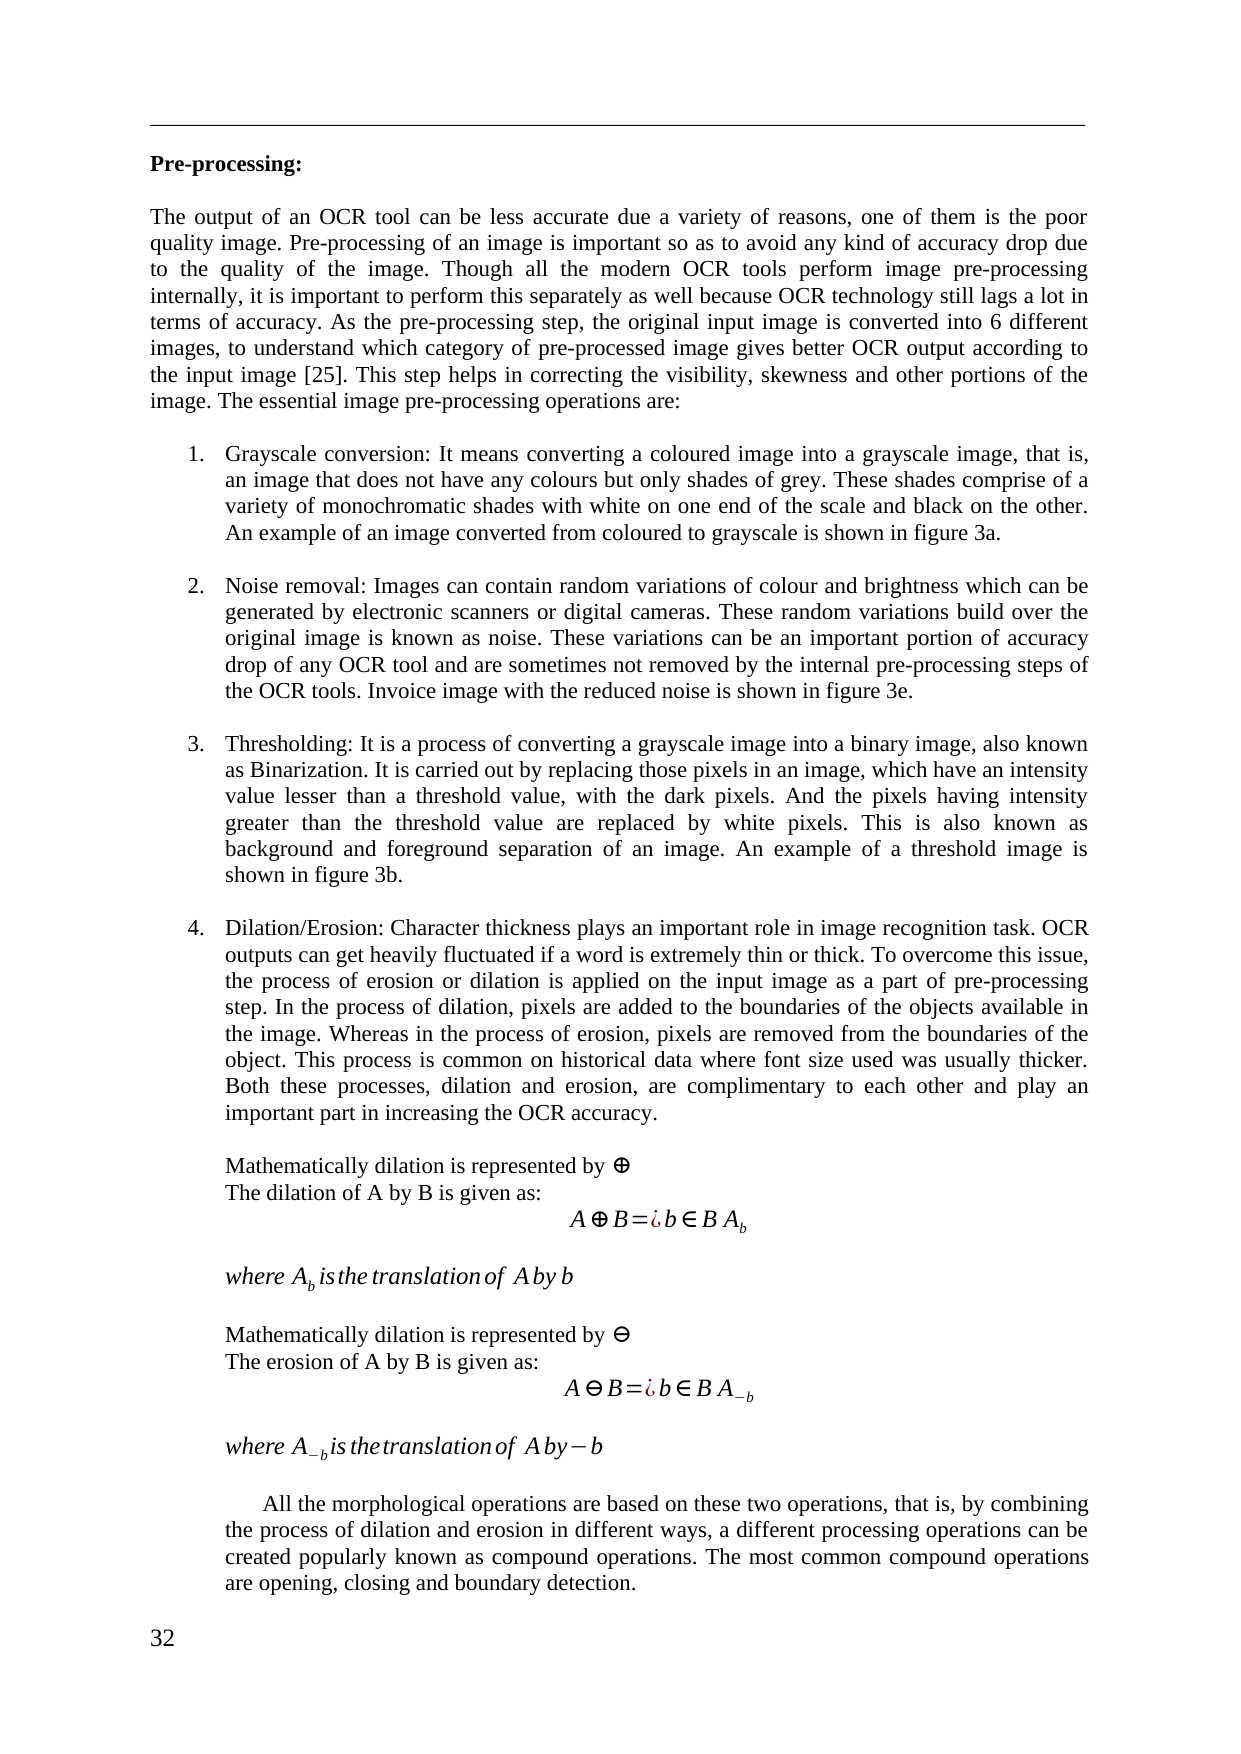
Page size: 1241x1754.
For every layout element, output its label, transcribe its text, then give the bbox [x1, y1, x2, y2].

list Dilation/Erosion: Character thickness plays an important role in image recognition task. OCR outputs can get heavily fluctuated if a word is extremely thin or thick. To overcome this issue, the process of erosion or dilation is applied on the input image as a part of pre-processing step. In the process of dilation, pixels are added to the boundaries of the objects available in the image. Whereas in the process of erosion, pixels are removed from the boundaries of the object. This process is common on historical data where font size used was usually thicker. Both these processes, dilation and erosion, are complimentary to each other and play an important part in increasing the OCR accuracy. [187, 914, 1090, 1125]
list Mathematically dilation is represented by [225, 1151, 1090, 1179]
list Grayscale conversion: It means converting a coloured image into a grayscale image, that is, an image that does not have any colours but only shades of grey. These shades comprise of a variety of monochromatic shades with white on one end of the scale and black on the other. An example of an image converted from coloured to grayscale is shown in figure 3a. [187, 440, 1090, 545]
text The output of an OCR tool can be less accurate due a variety of reasons, one of them is the poor quality image. Pre-processing of an image is important so as to avoid any kind of accuracy drop due to the quality of the image. Though all the modern OCR tools perform image pre-processing internally, it is important to perform this separately as well because OCR technology still lags a lot in terms of accuracy. As the pre-processing step, the original input image is converted into 6 different images, to understand which category of pre-processed image gives better OCR output according to the input image [25]. This step helps in correcting the visibility, skewness and other portions of the image. The essential image pre-processing operations are: [150, 203, 1090, 413]
text All the morphological operations are based on these two operations, that is, by combining the process of dilation and erosion in different ways, a different processing operations can be created popularly known as compound operations. The most common compound operations are opening, closing and boundary detection. [225, 1490, 1090, 1596]
list Noise removal: Images can contain random variations of colour and brightness which can be generated by electronic scanners or digital cameras. These random variations build over the original image is known as noise. These variations can be an important portion of accuracy drop of any OCR tool and are sometimes not removed by the internal pre-processing steps of the OCR tools. Invoice image with the reduced noise is shown in figure 3e. [187, 572, 1090, 703]
text Pre-processing: [150, 150, 1090, 176]
list Mathematically dilation is represented by [225, 1321, 1090, 1348]
list The erosion of A by B is given as: [225, 1348, 1090, 1375]
list Thresholding: It is a process of converting a grayscale image into a binary image, also known as Binarization. It is carried out by replacing those pixels in an image, which have an intensity value lesser than a threshold value, with the dark pixels. And the pixels having intensity greater than the threshold value are replaced by white pixels. This is also known as background and foreground separation of an image. An example of a threshold image is shown in figure 3b. [187, 730, 1090, 888]
list The dilation of A by B is given as: [225, 1179, 1090, 1205]
